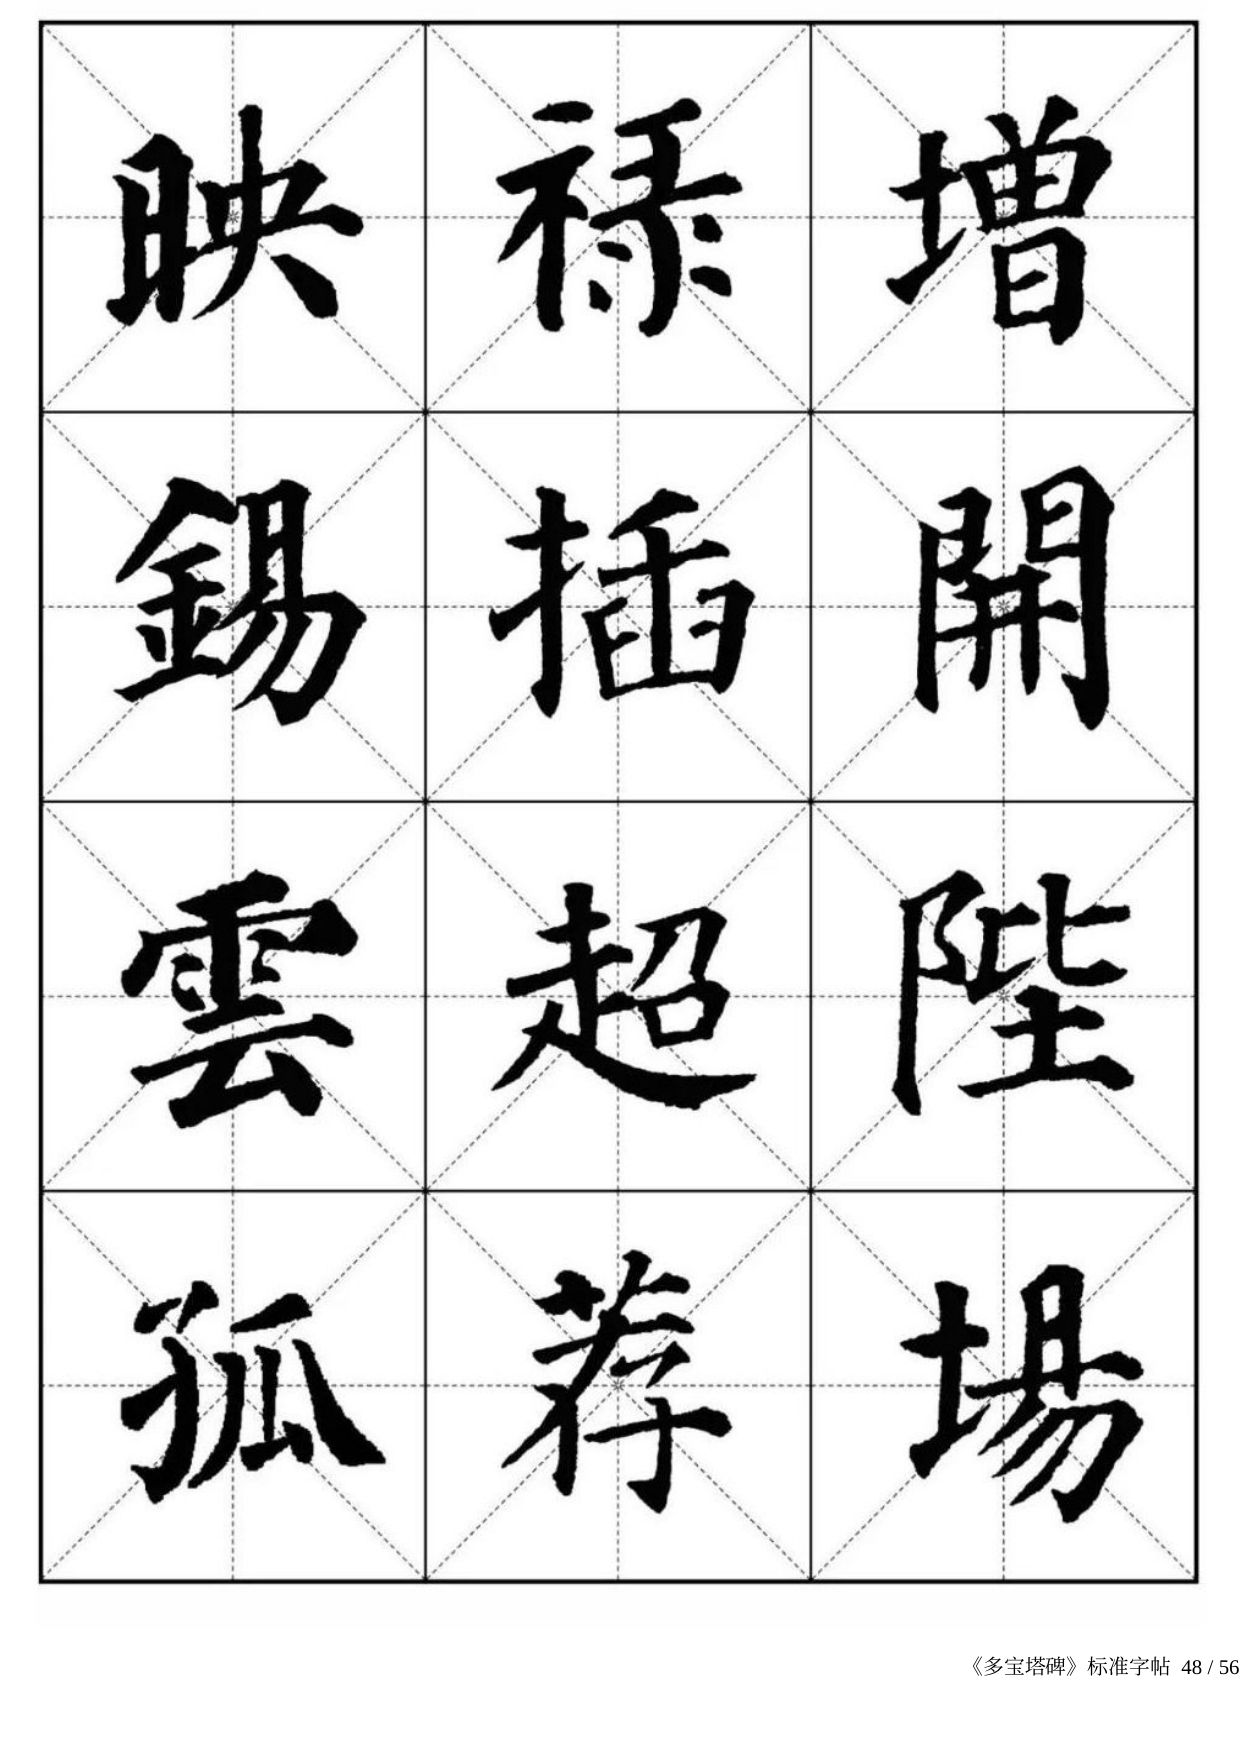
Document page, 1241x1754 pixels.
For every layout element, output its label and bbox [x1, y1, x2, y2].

picture [33, 1, 1207, 1630]
